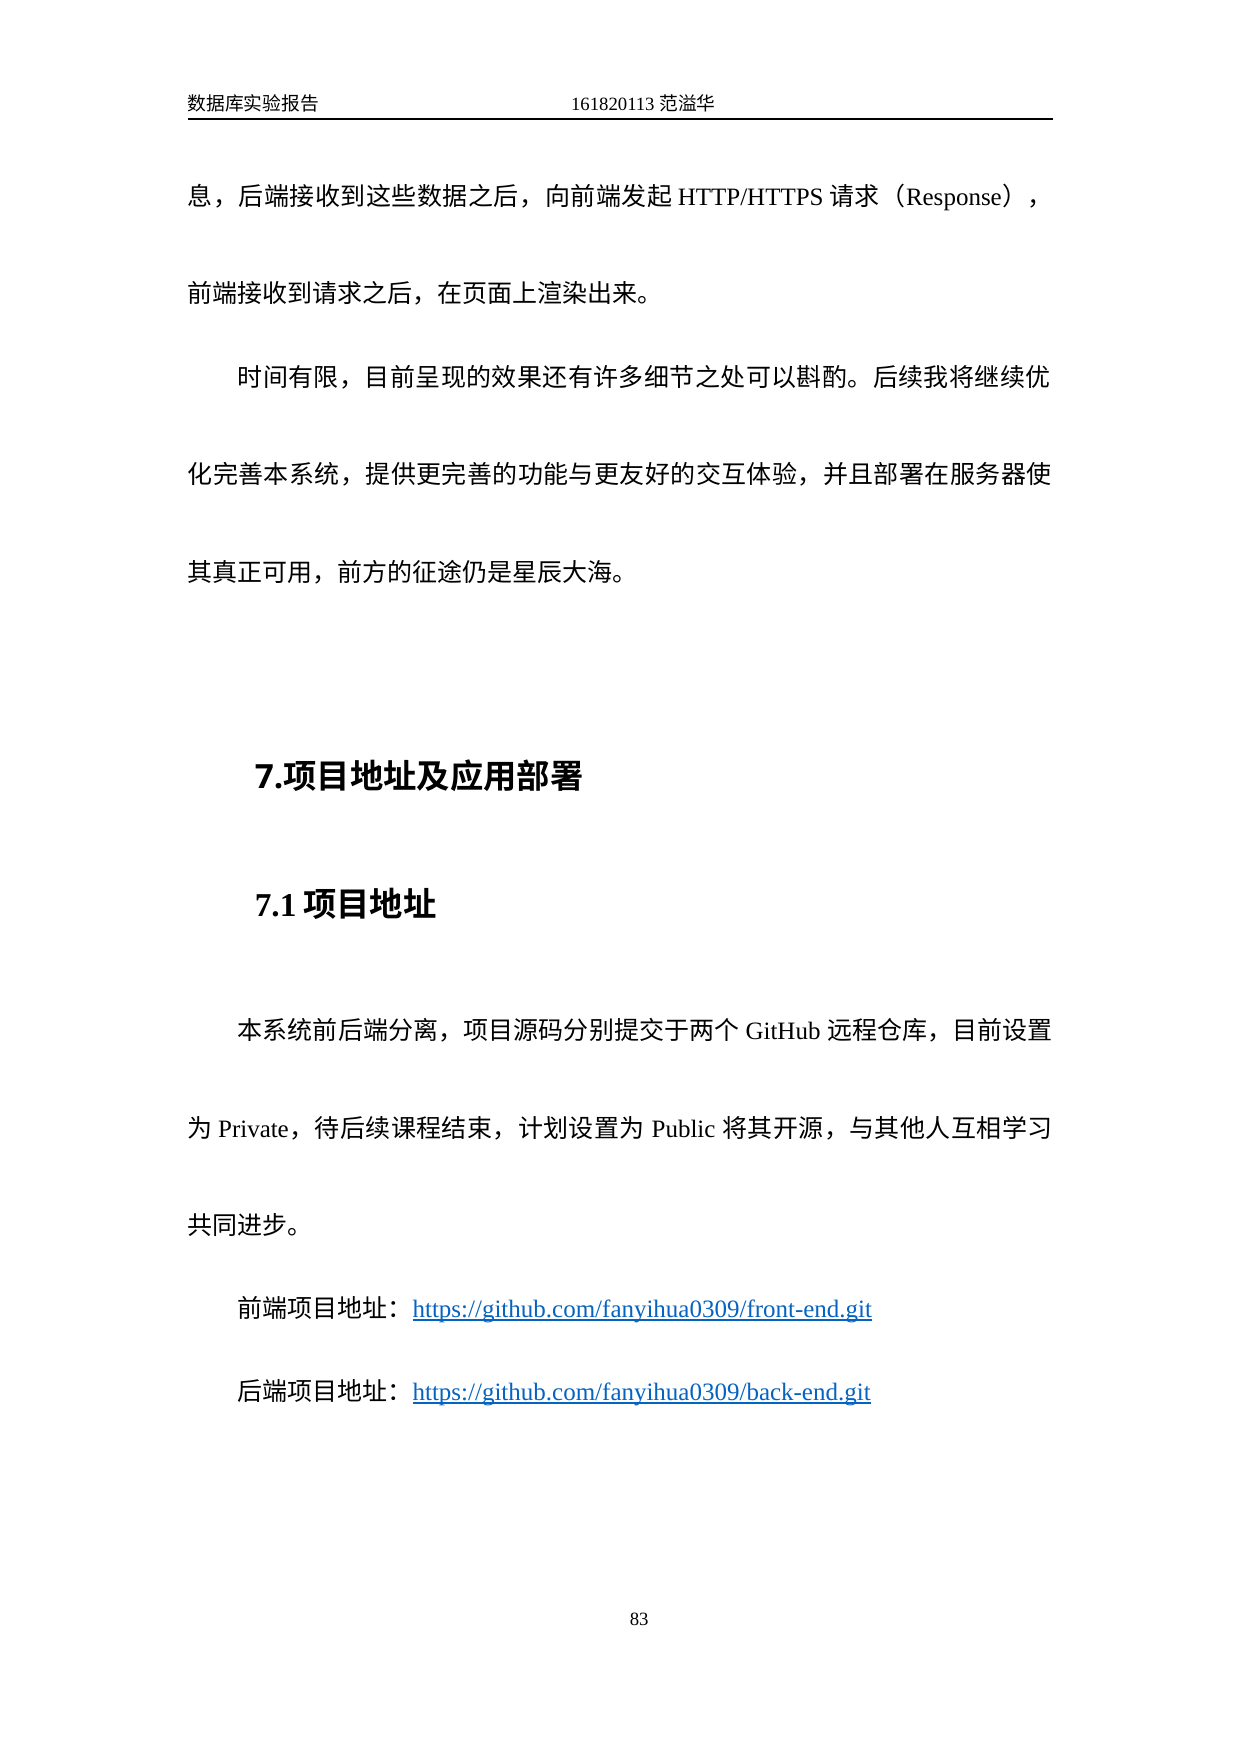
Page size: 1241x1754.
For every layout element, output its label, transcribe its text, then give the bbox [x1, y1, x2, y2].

text 前端项目地址：https://github.com/fanyihua0309/front-end.git [187, 1274, 1053, 1339]
text 时间有限，目前呈现的效果还有许多细节之处可以斟酌。后续我将继续优化完善本系统，提供更完善的功能与更友好的交互体验，并且部署在服务器使其真正可用，前方的征途仍是星辰大海。 [187, 343, 1053, 603]
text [187, 162, 1053, 324]
text 本系统前后端分离，项目源码分别提交于两个 GitHub 远程仓库，目前设置为Private，待后续课程结束，计划设置为 Public 将其开源，与其他人互相学习共同进步。 [187, 996, 1053, 1256]
subtitle 7.项目地址及应用部署 [187, 742, 1053, 807]
text 后端项目地址：https://github.com/fanyihua0309/back-end.git [187, 1357, 1053, 1422]
subtitle 7.1项目地址 [187, 869, 1053, 934]
